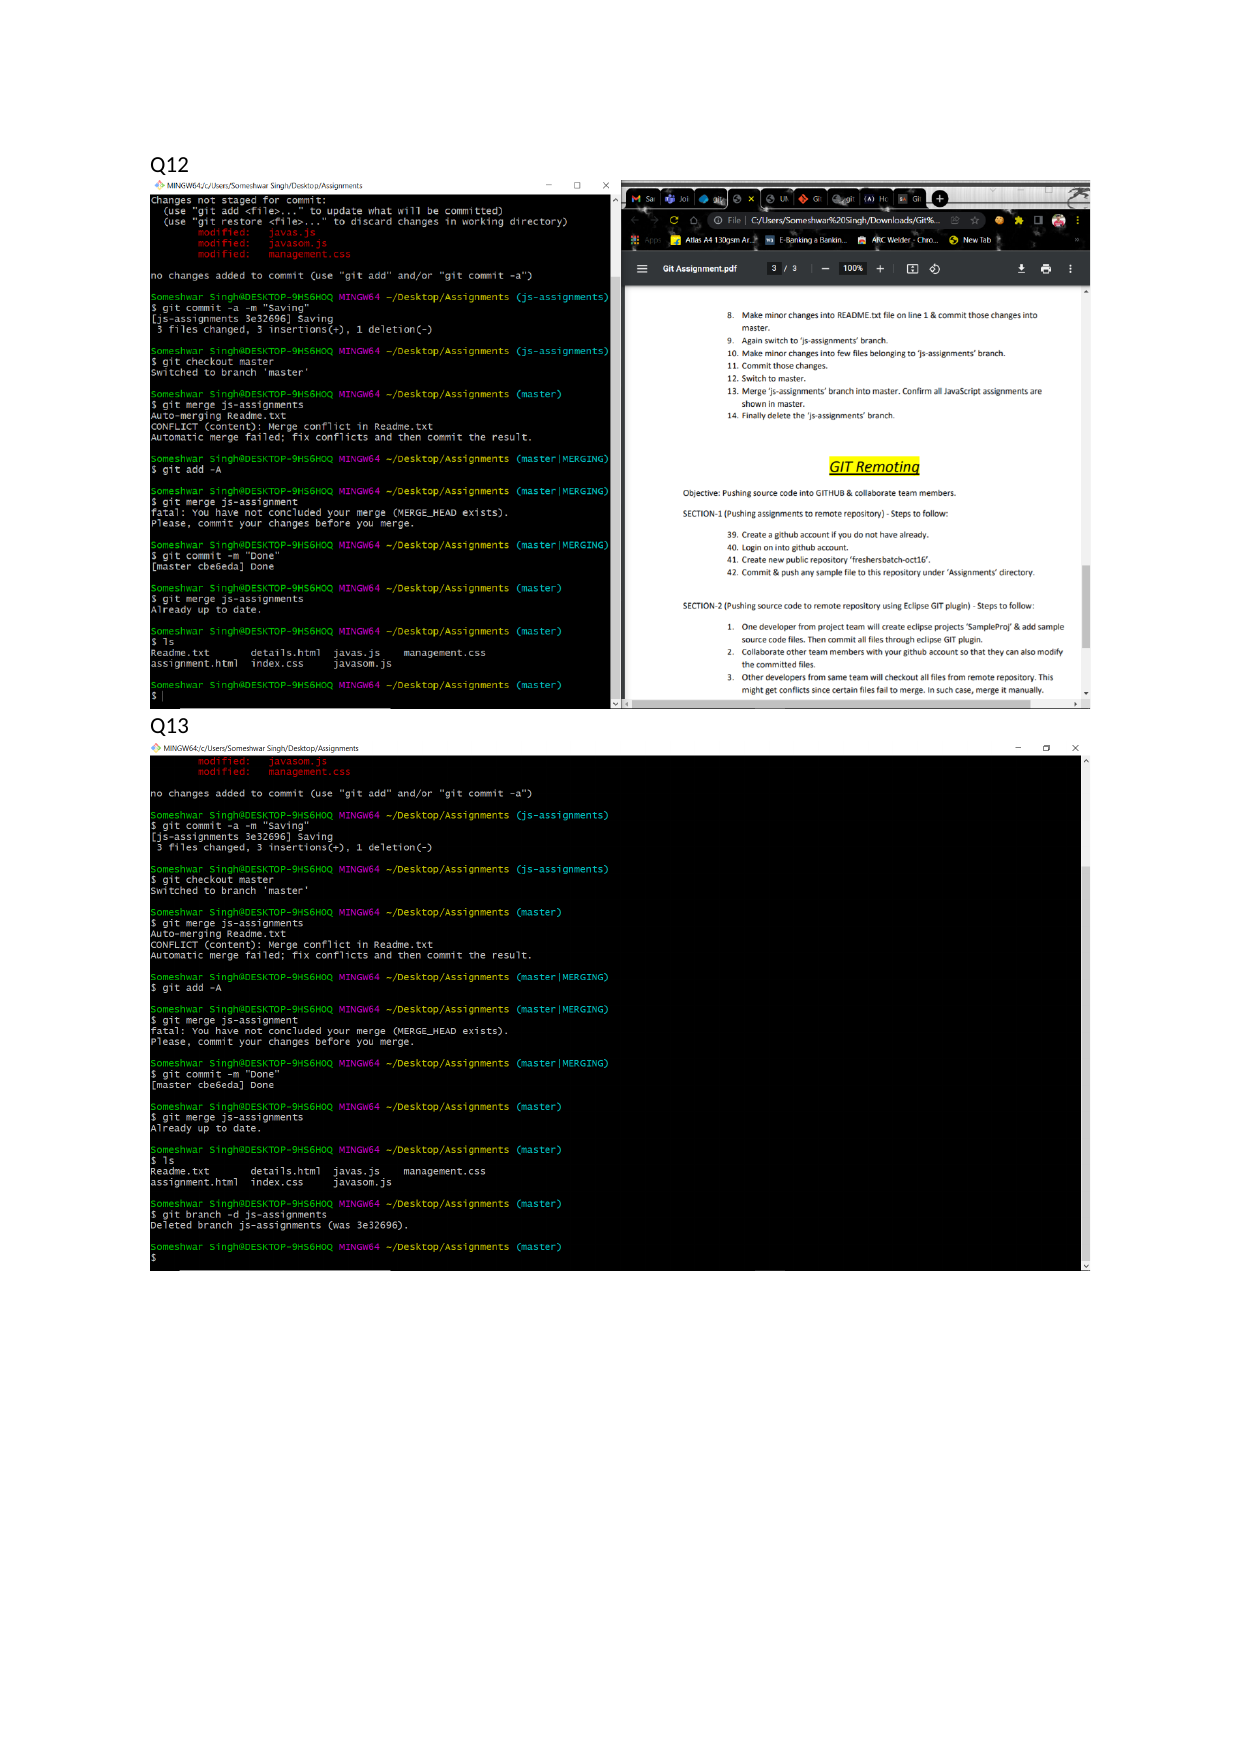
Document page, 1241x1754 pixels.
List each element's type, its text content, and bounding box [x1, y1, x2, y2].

text Q12Q13Q14 [150, 709, 1090, 741]
picture [150, 741, 1091, 1271]
picture [150, 180, 1091, 709]
text Q12Q13Q14 [150, 150, 1090, 180]
